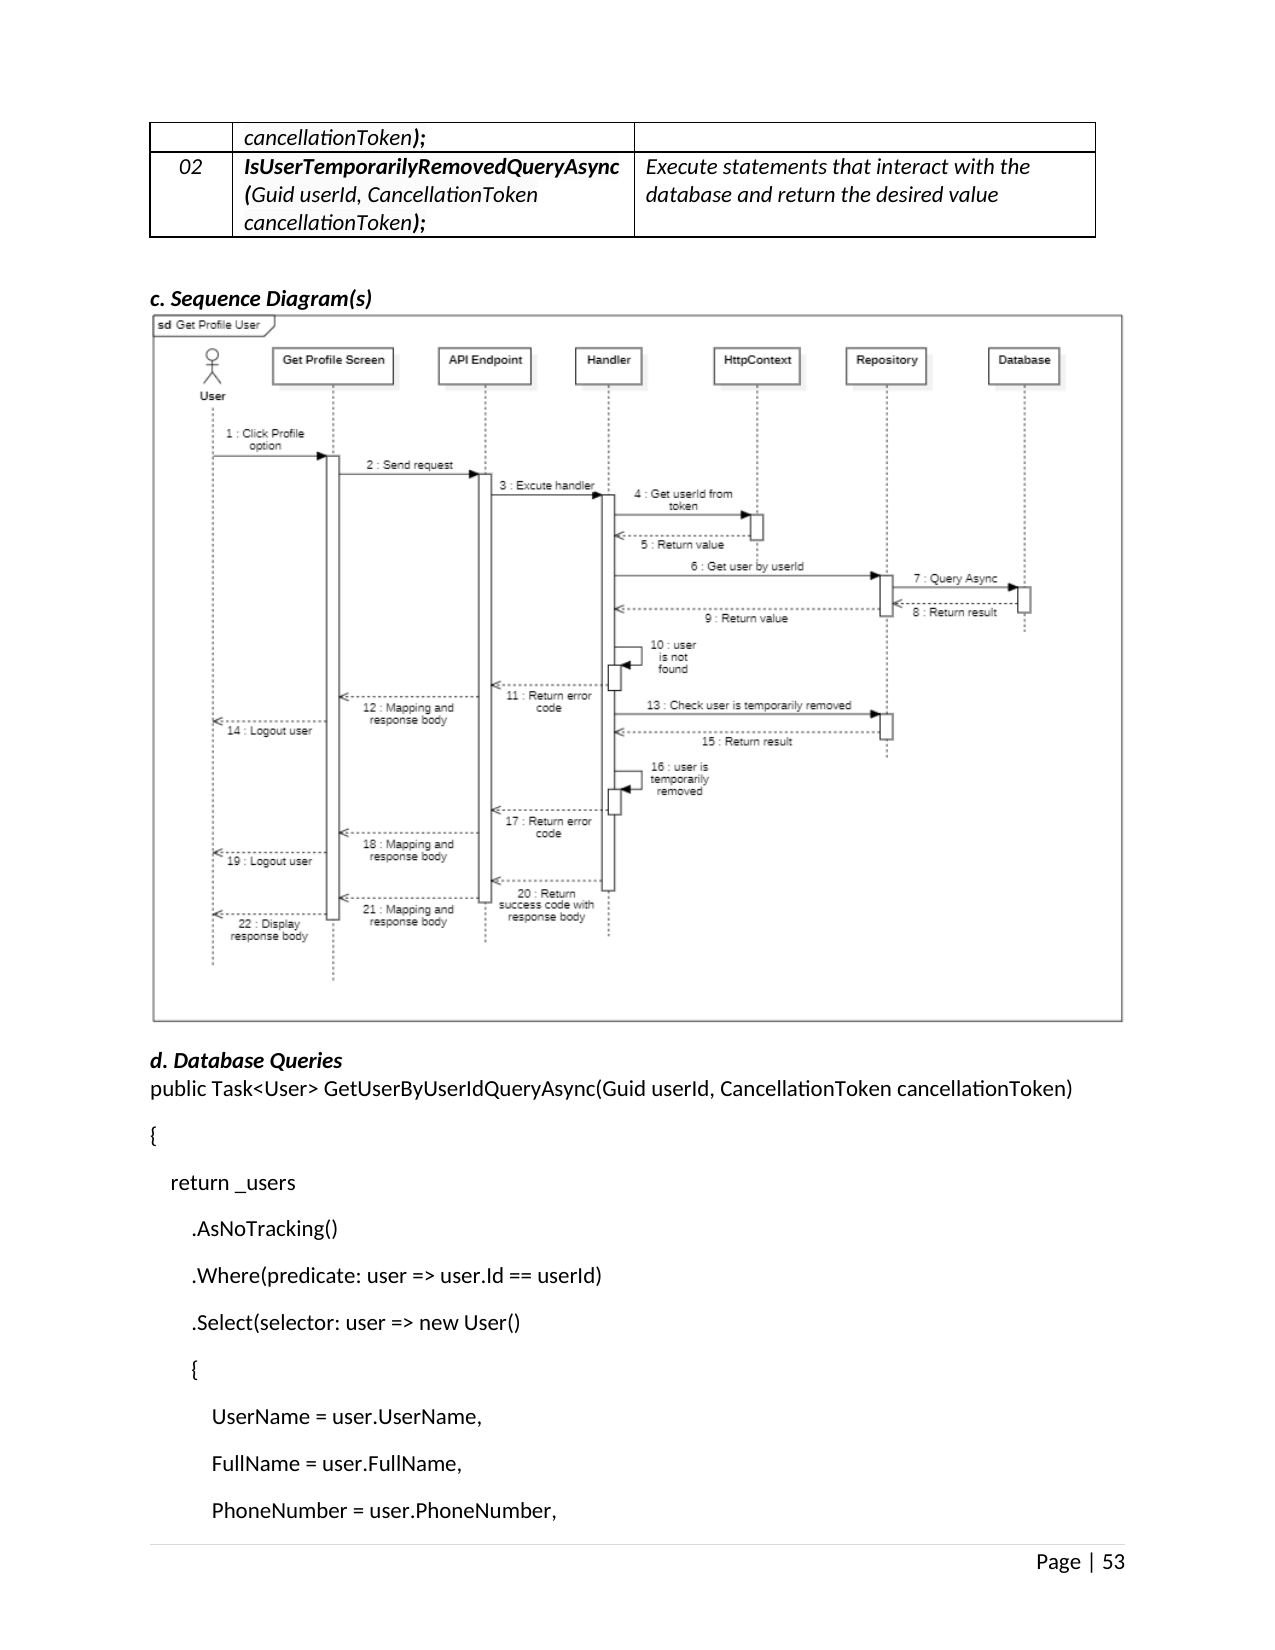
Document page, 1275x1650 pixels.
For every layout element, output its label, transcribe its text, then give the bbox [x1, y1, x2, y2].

text .Select(selector: user => new User() [150, 1308, 1125, 1336]
subtitle d. Database Queries [150, 1046, 1125, 1074]
text FullName = user.FullName, [150, 1449, 1125, 1477]
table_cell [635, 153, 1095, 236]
text .AsNoTracking() [150, 1214, 1125, 1242]
text PhoneNumber = user.PhoneNumber, [150, 1496, 1125, 1524]
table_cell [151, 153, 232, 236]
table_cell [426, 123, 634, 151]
text .Where(predicate: user => user.Id == userId) [150, 1261, 1125, 1289]
text { [150, 1121, 1125, 1149]
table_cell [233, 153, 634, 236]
text { [150, 1355, 1125, 1383]
picture [150, 312, 1125, 1027]
text return _users [150, 1168, 1125, 1196]
text public Task<User> GetUserByUserIdQueryAsync(Guid userId, CancellationToken cancellationToken) [150, 1074, 1125, 1102]
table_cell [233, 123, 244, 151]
text UserName = user.UserName, [150, 1402, 1125, 1430]
subtitle c. Sequence Diagram(s) [150, 284, 1125, 312]
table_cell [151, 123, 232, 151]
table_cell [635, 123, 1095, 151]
